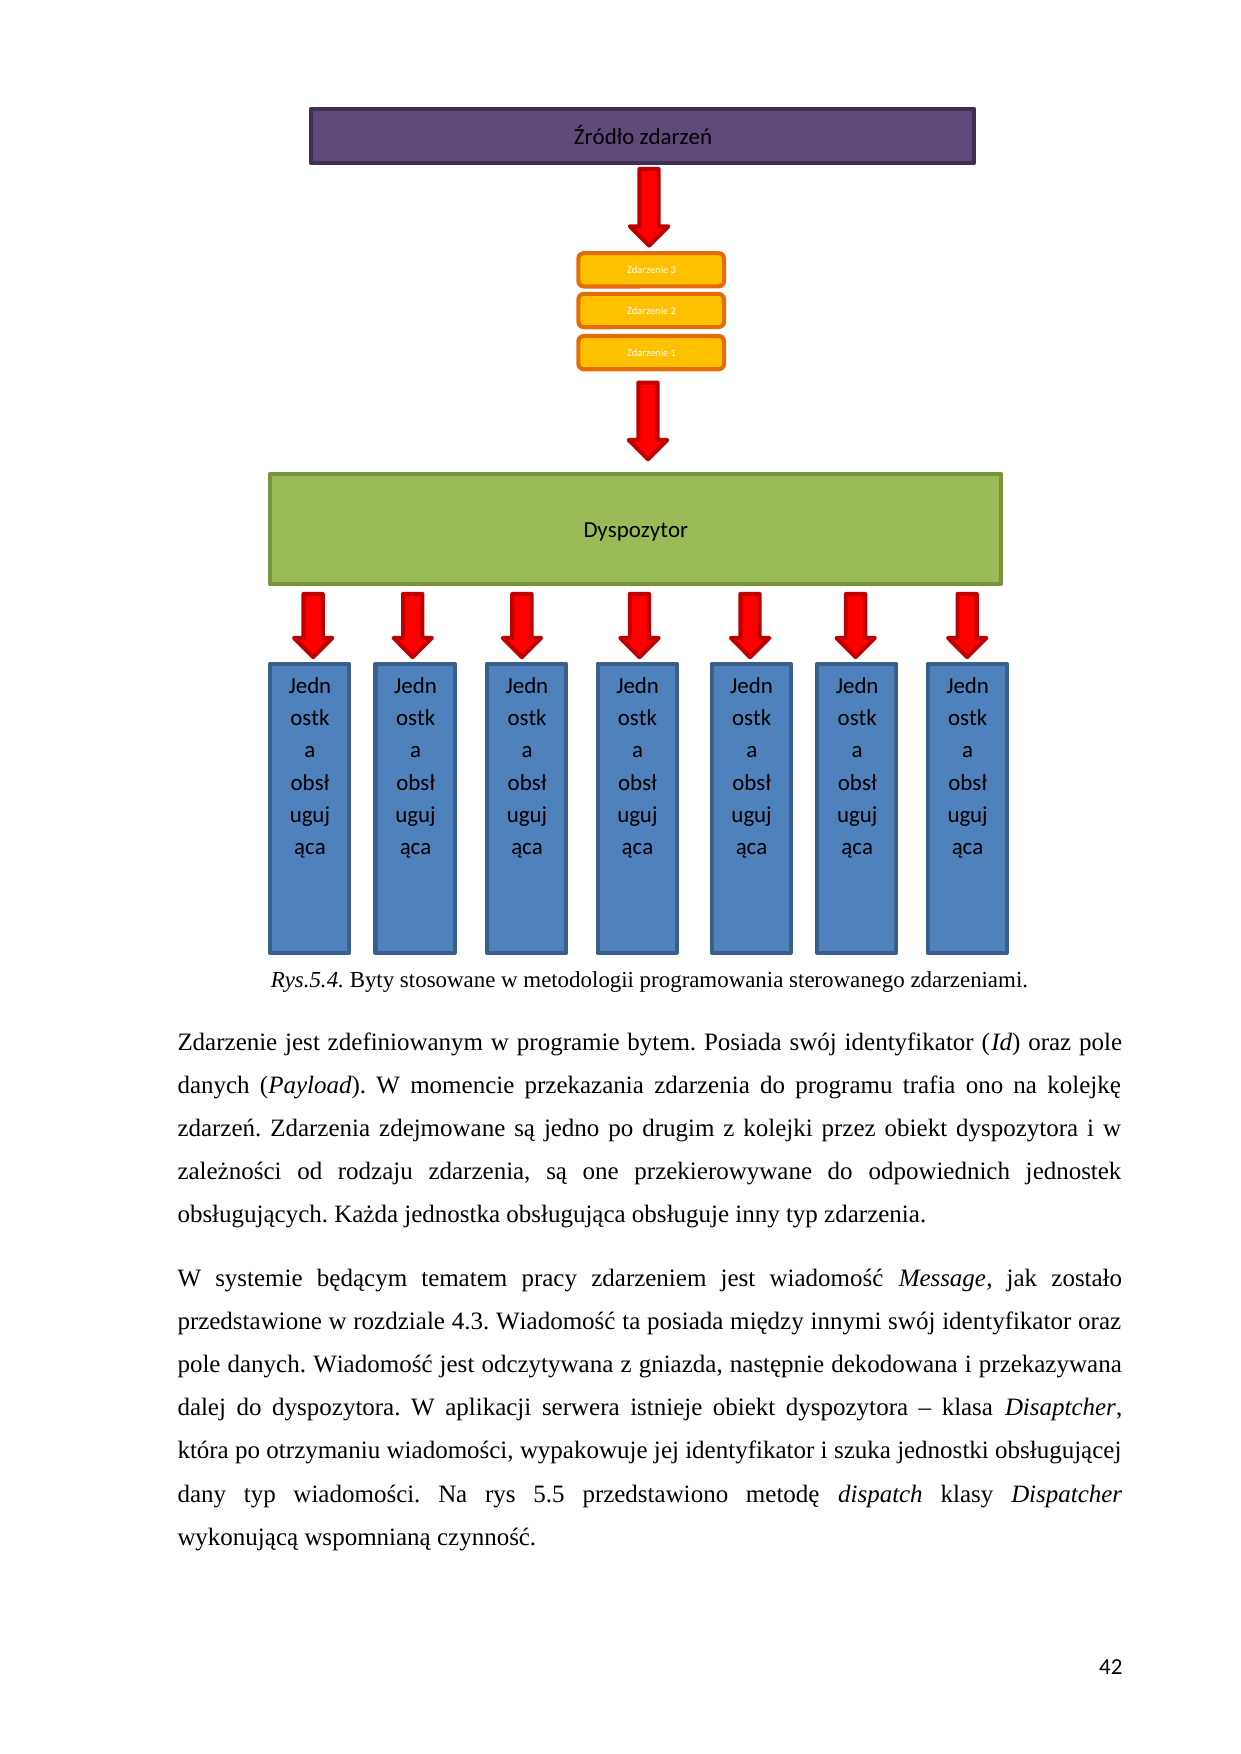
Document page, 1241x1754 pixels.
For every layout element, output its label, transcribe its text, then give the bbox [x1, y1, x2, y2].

text Zdarzenie jest zdefiniowanym w programie bytem. Posiada swój identyfikator (Id) oraz pole danych (Payload). W momencie przekazania zdarzenia do programu trafia ono na kolejkę zdarzeń. Zdarzenia zdejmowane są jedno po drugim z kolejki przez obiekt dyspozytora i w zależności od rodzaju zdarzenia, są one przekierowywane do odpowiednich jednostek obsługujących. Każda jednostka obsługująca obsługuje inny typ zdarzenia. [177, 1027, 1122, 1228]
text Rys.5.4. Byty stosowane w metodologii programowania sterowanego zdarzeniami. [177, 966, 1122, 993]
text W systemie będącym tematem pracy zdarzeniem jest wiadomość Message, jak zostało przedstawione w rozdziale 4.3. Wiadomość ta posiada między innymi swój identyfikator oraz pole danych. Wiadomość jest odczytywana z gniazda, następnie dekodowana i przekazywana dalej do dyspozytora. W aplikacji serwera istnieje obiekt dyspozytora – klasa Disaptcher, która po otrzymaniu wiadomości, wypakowuje jej identyfikator i szuka jednostki obsługującej dany typ wiadomości. Na rys 5.5 przedstawiono metodę dispatch klasy Dispatcher wykonującą wspomnianą czynność. [177, 1263, 1122, 1551]
